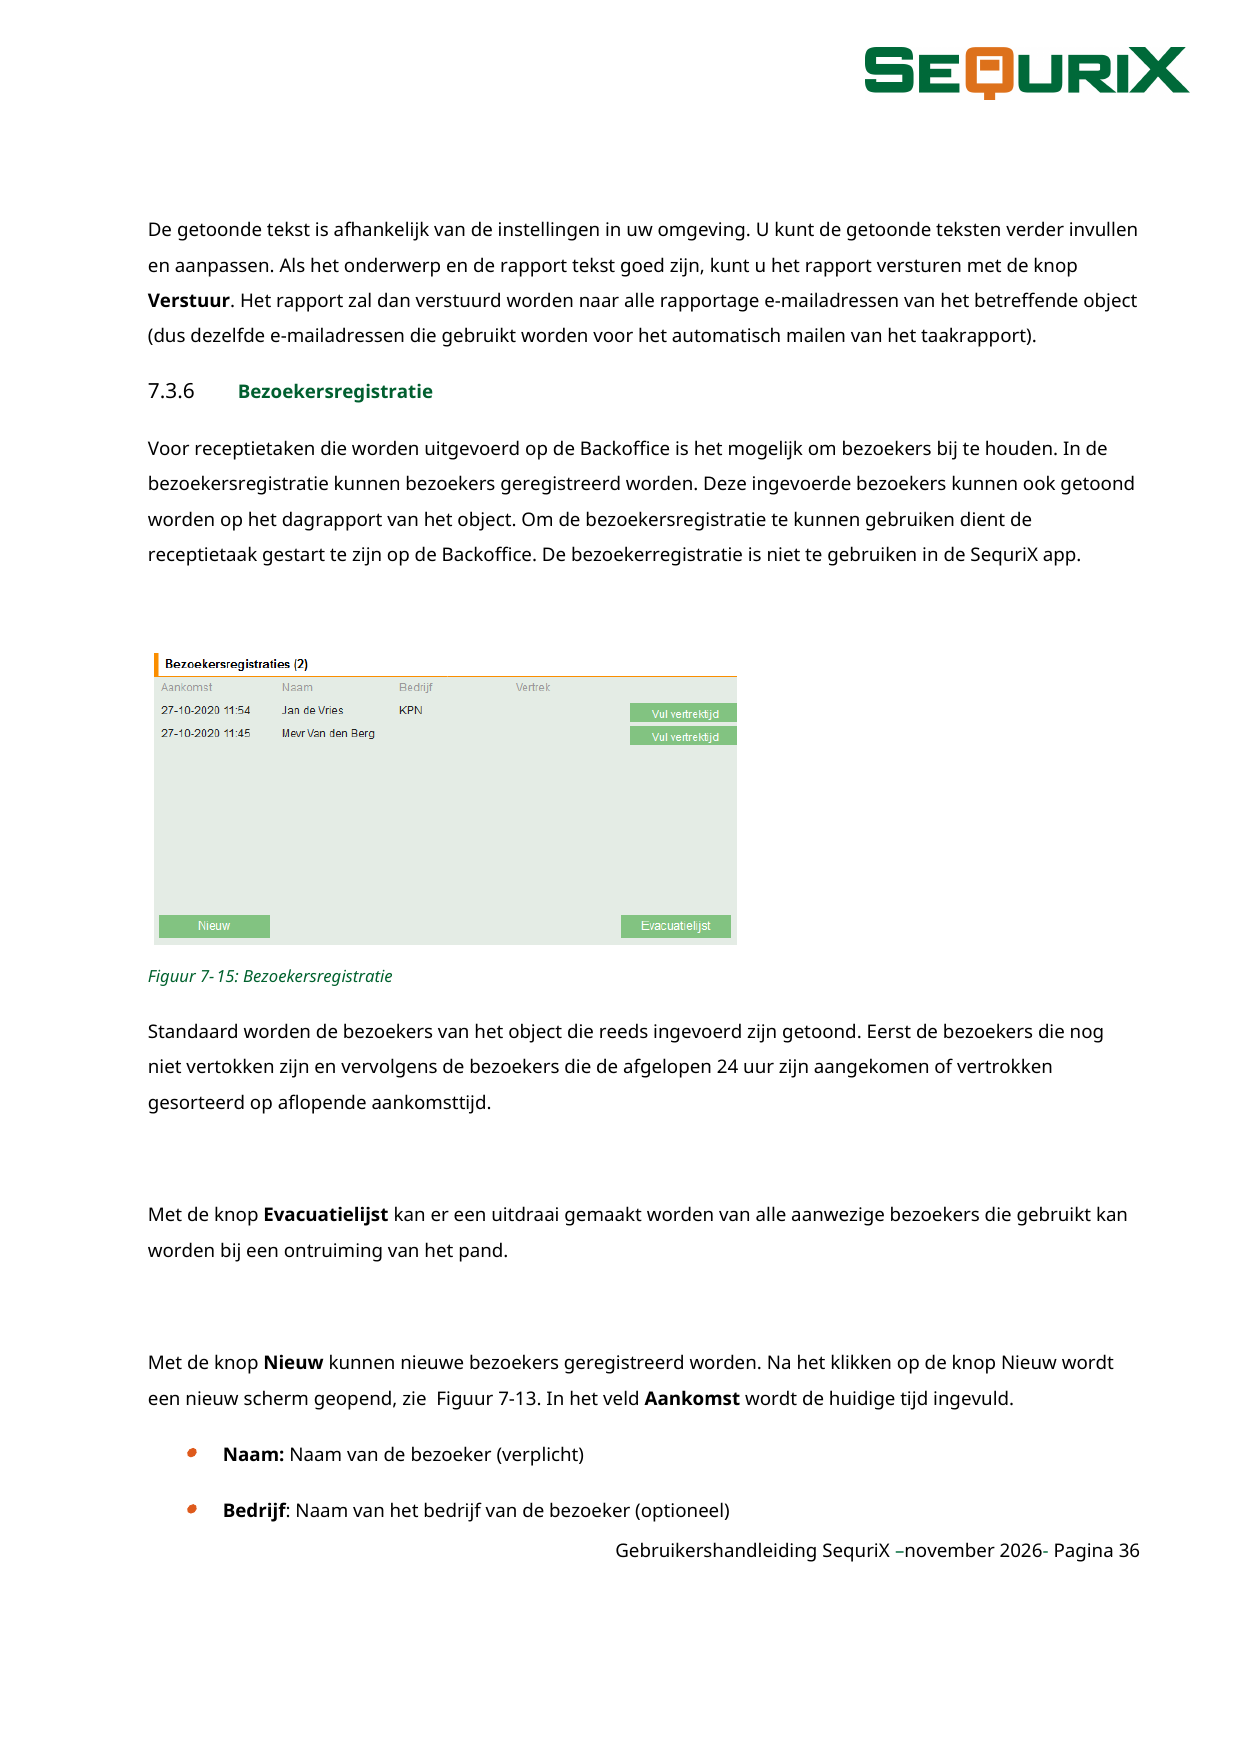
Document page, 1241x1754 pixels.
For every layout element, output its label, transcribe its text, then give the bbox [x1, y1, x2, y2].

text Standaard worden de bezoekers van het object die reeds ingevoerd zijn getoond. Eerst de bezoekers die nog niet vertokken zijn en vervolgens de bezoekers die de afgelopen 24 uur zijn aangekomen of vertrokken gesorteerd op aflopende aankomsttijd. [148, 1008, 1140, 1115]
picture [865, 47, 1190, 100]
picture [147, 644, 742, 945]
text Voor receptietaken die worden uitgevoerd op de Backoffice is het mogelijk om bezoekers bij te houden. In de bezoekersregistratie kunnen bezoekers geregistreerd worden. Deze ingevoerde bezoekers kunnen ook getoond worden op het dagrapport van het object. Om de bezoekersregistratie te kunnen gebruiken dient de receptietaak gestart te zijn op de Backoffice. De bezoekerregistratie is niet te gebruiken in de SequriX app. [148, 425, 1140, 567]
text Bedrijf: Naam van het bedrijf van de bezoeker (optioneel) [185, 1488, 1140, 1523]
text De getoonde tekst is afhankelijk van de instellingen in uw omgeving. U kunt de getoonde teksten verder invullen en aanpassen. Als het onderwerp en de rapport tekst goed zijn, kunt u het rapport versturen met de knop Verstuur. Het rapport zal dan verstuurd worden naar alle rapportage e-mailadressen van het betreffende object (dus dezelfde e-mailadressen die gebruikt worden voor het automatisch mailen van het taakrapport). [148, 207, 1140, 348]
text Met de knop Evacuatielijst kan er een uitdraai gemaakt worden van alle aanwezige bezoekers die gebruikt kan worden bij een ontruiming van het pand. [148, 1192, 1140, 1263]
text Naam: Naam van de bezoeker (verplicht) [185, 1431, 1140, 1467]
subtitle Bezoekersregistratie [148, 369, 1140, 404]
